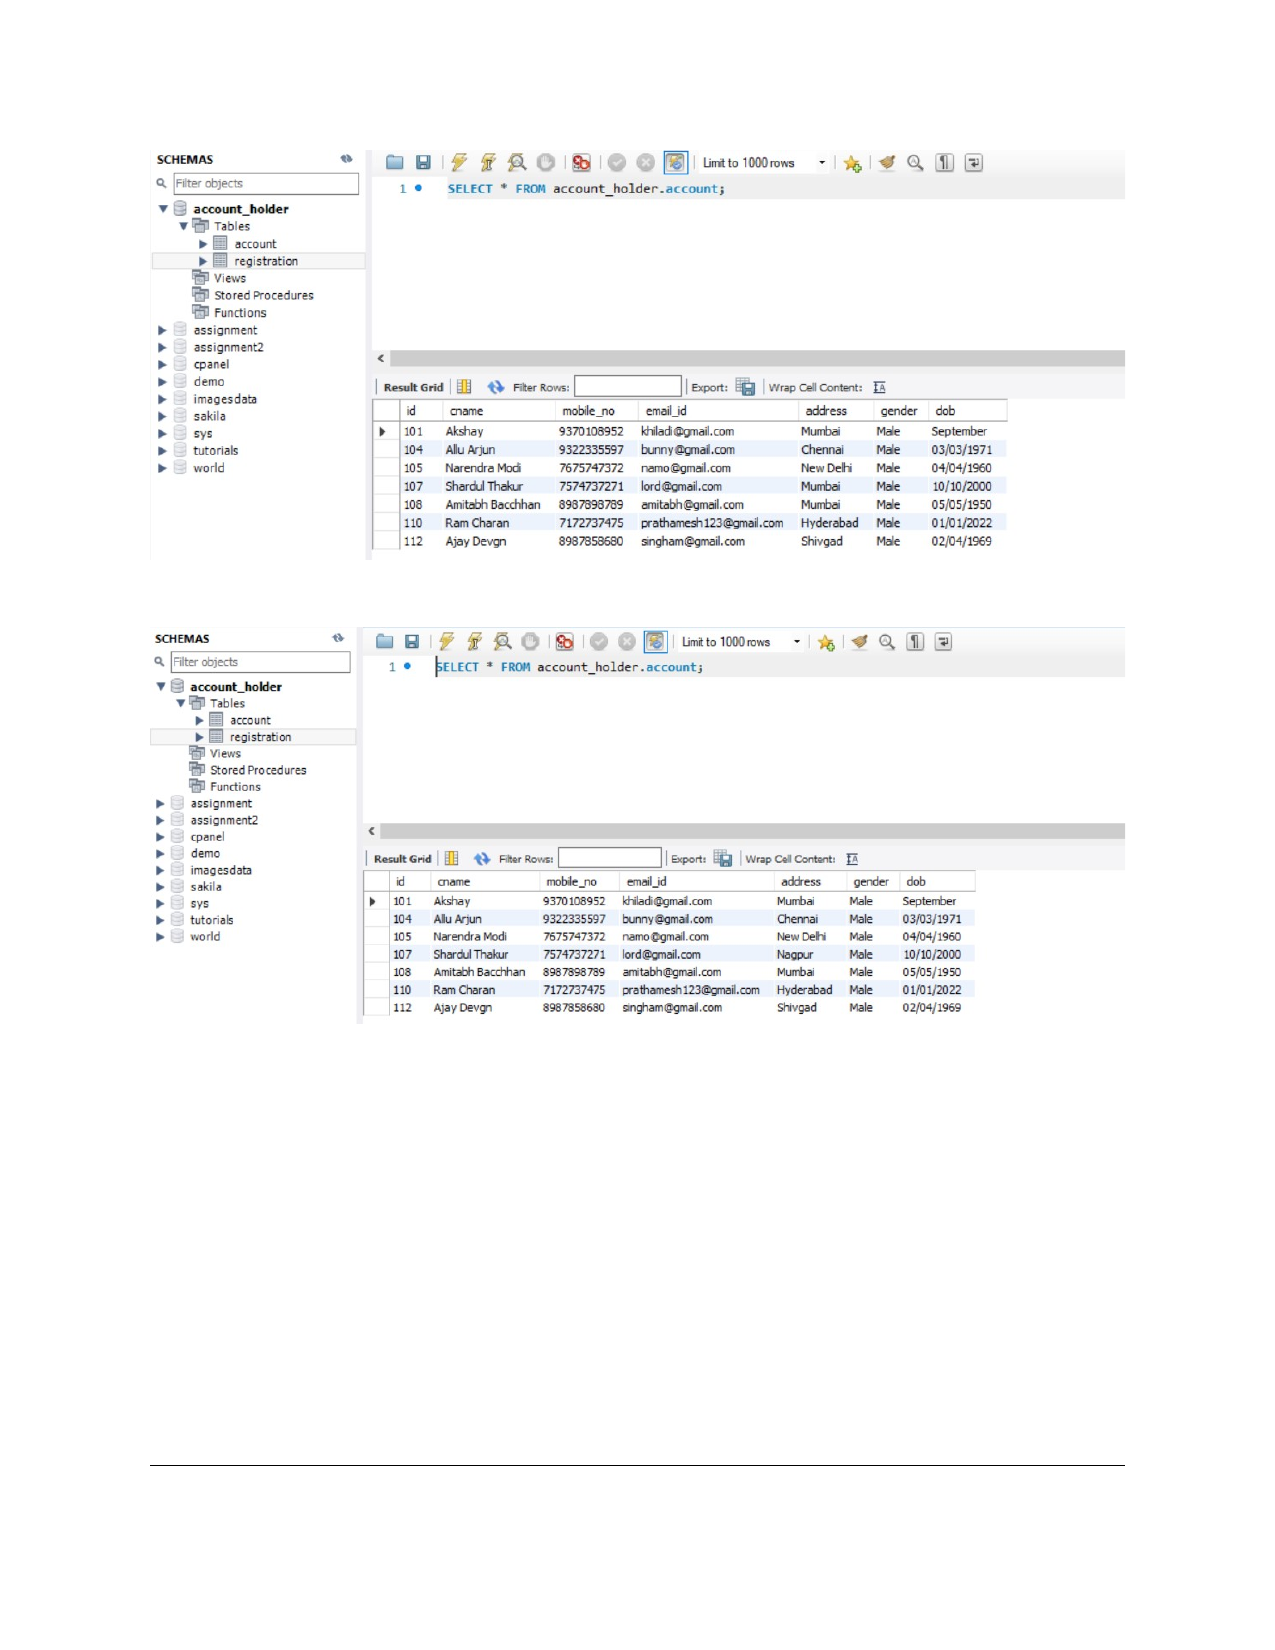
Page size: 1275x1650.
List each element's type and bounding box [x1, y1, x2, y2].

picture [150, 150, 1125, 560]
picture [150, 627, 1125, 1024]
